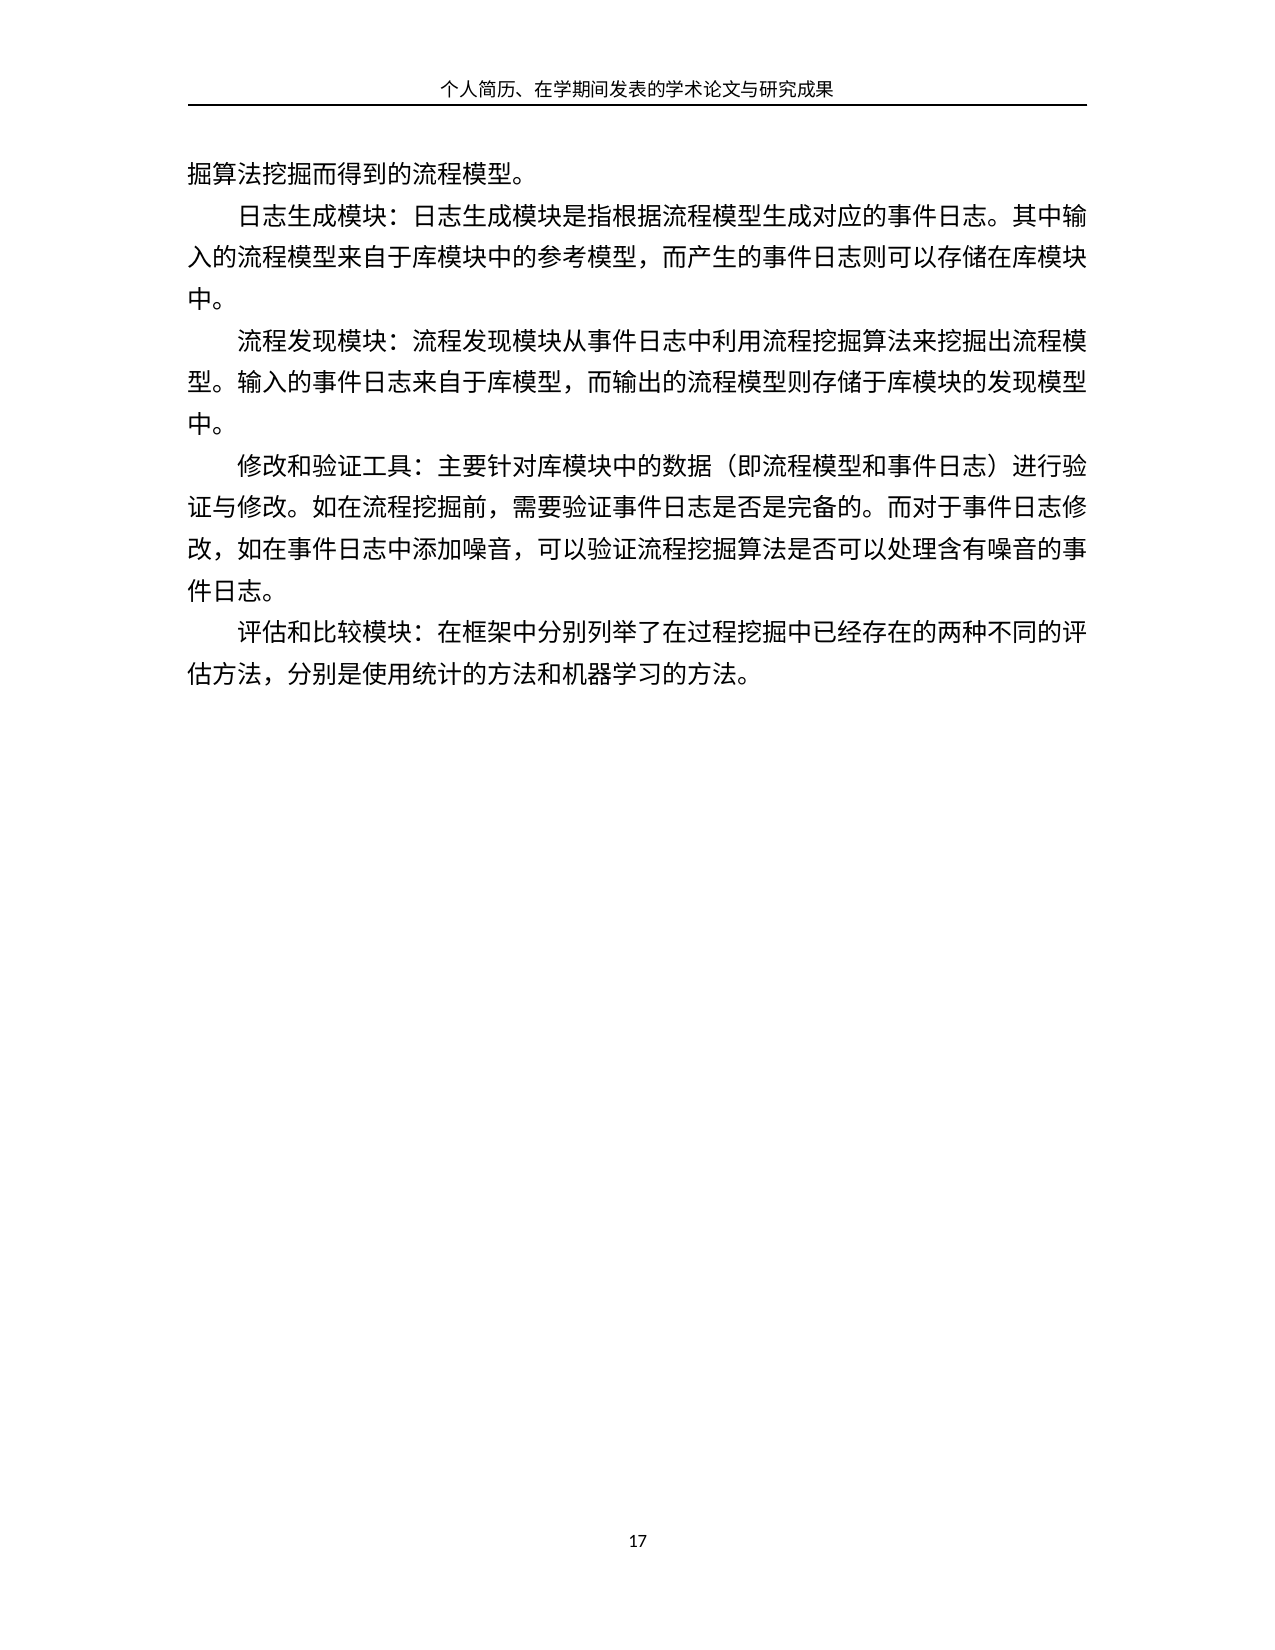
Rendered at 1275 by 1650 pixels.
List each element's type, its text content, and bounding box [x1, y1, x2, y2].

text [187, 150, 1087, 192]
text 修改和验证工具：主要针对库模块中的数据（即流程模型和事件日志）进行验证与修改。如在流程挖掘前，需要验证事件日志是否是完备的。而对于事件日志修改，如在事件日志中添加噪音，可以验证流程挖掘算法是否可以处理含有噪音的事件日志。 [187, 442, 1087, 608]
text 日志生成模块：日志生成模块是指根据流程模型生成对应的事件日志。其中输入的流程模型来自于库模块中的参考模型，而产生的事件日志则可以存储在库模块中。 [187, 192, 1087, 317]
text 评估和比较模块：在框架中分别列举了在过程挖掘中已经存在的两种不同的评估方法，分别是使用统计的方法和机器学习的方法。 [187, 608, 1087, 692]
text 流程发现模块：流程发现模块从事件日志中利用流程挖掘算法来挖掘出流程模型。输入的事件日志来自于库模型，而输出的流程模型则存储于库模块的发现模型中。 [187, 317, 1087, 442]
